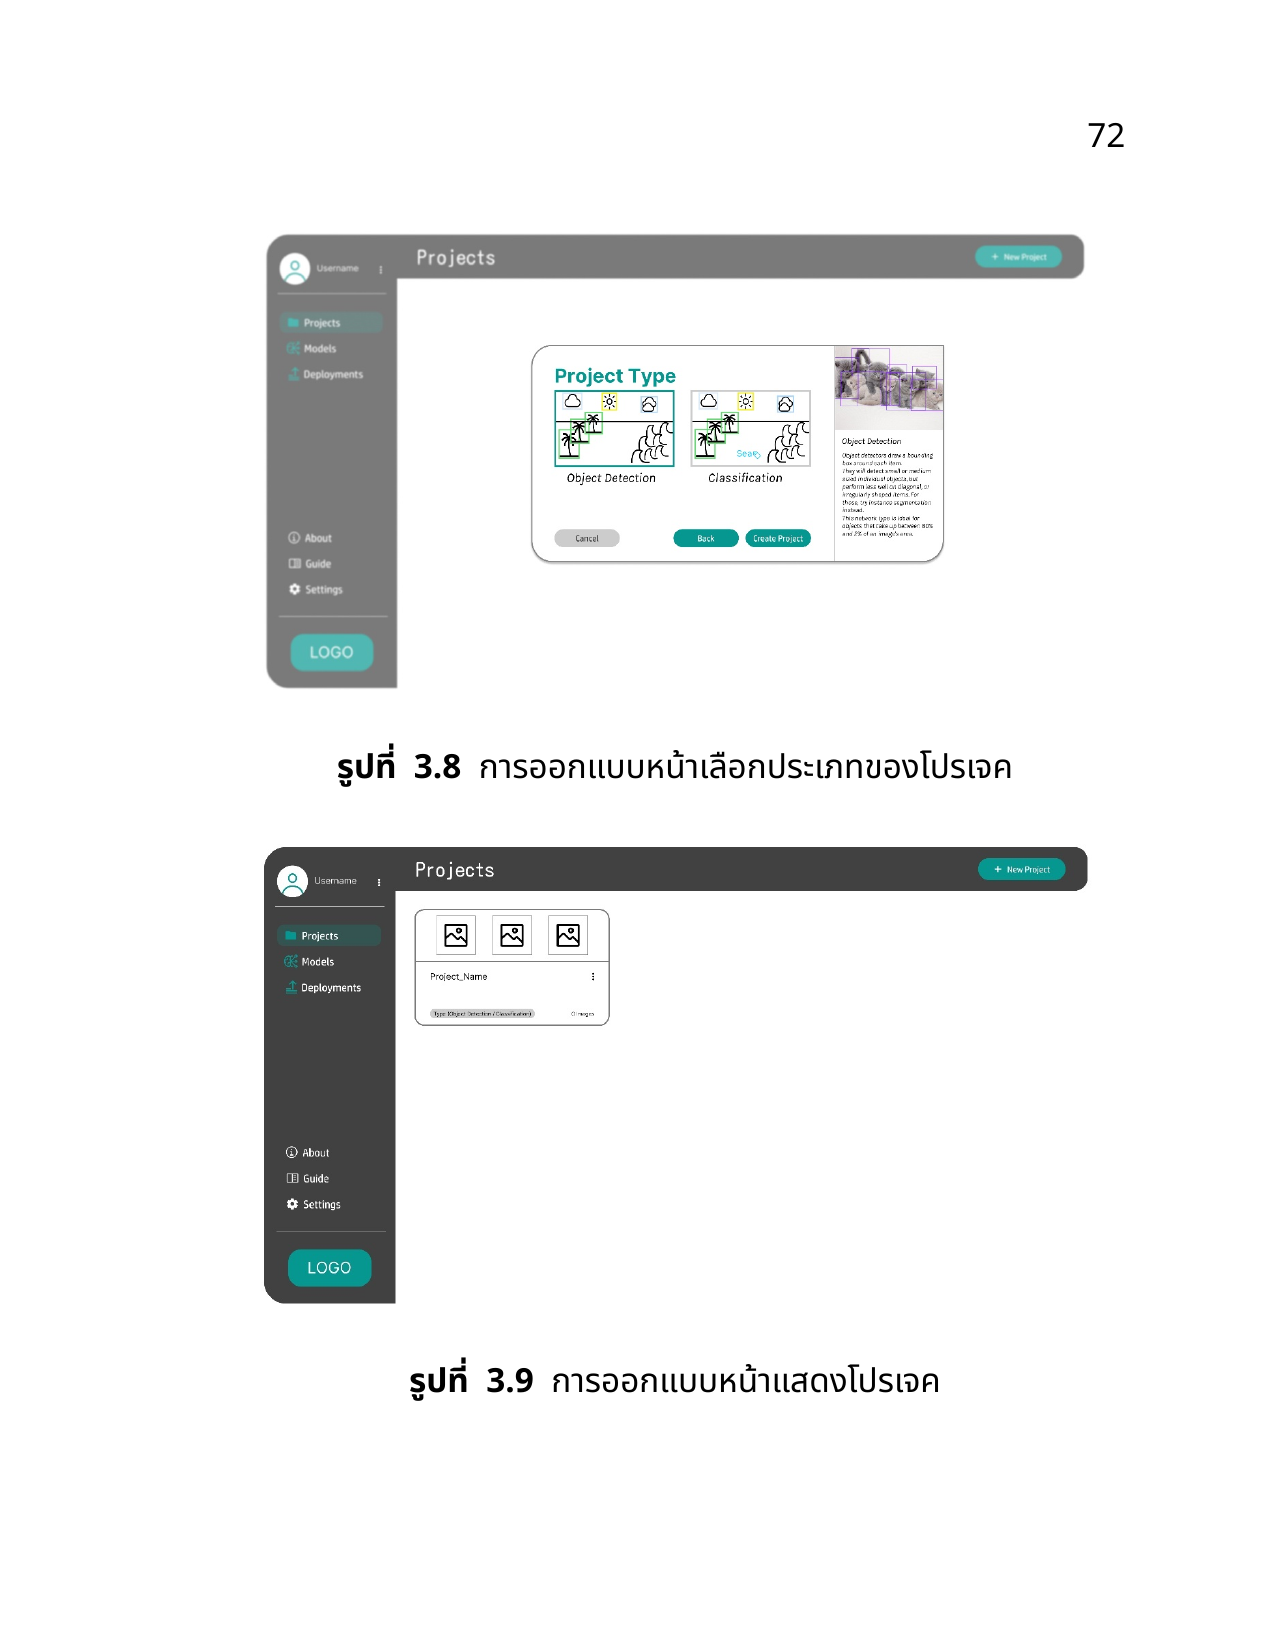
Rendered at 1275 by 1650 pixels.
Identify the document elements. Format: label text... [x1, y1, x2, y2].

picture [255, 838, 1096, 1312]
picture [256, 225, 1094, 698]
text รูปที่ 3.8 การออกแบบหน้าเลือกประเภทของโปรเจค [225, 743, 1125, 793]
text รูปที่ 3.9 การออกแบบหน้าแสดงโปรเจค [225, 1357, 1125, 1407]
